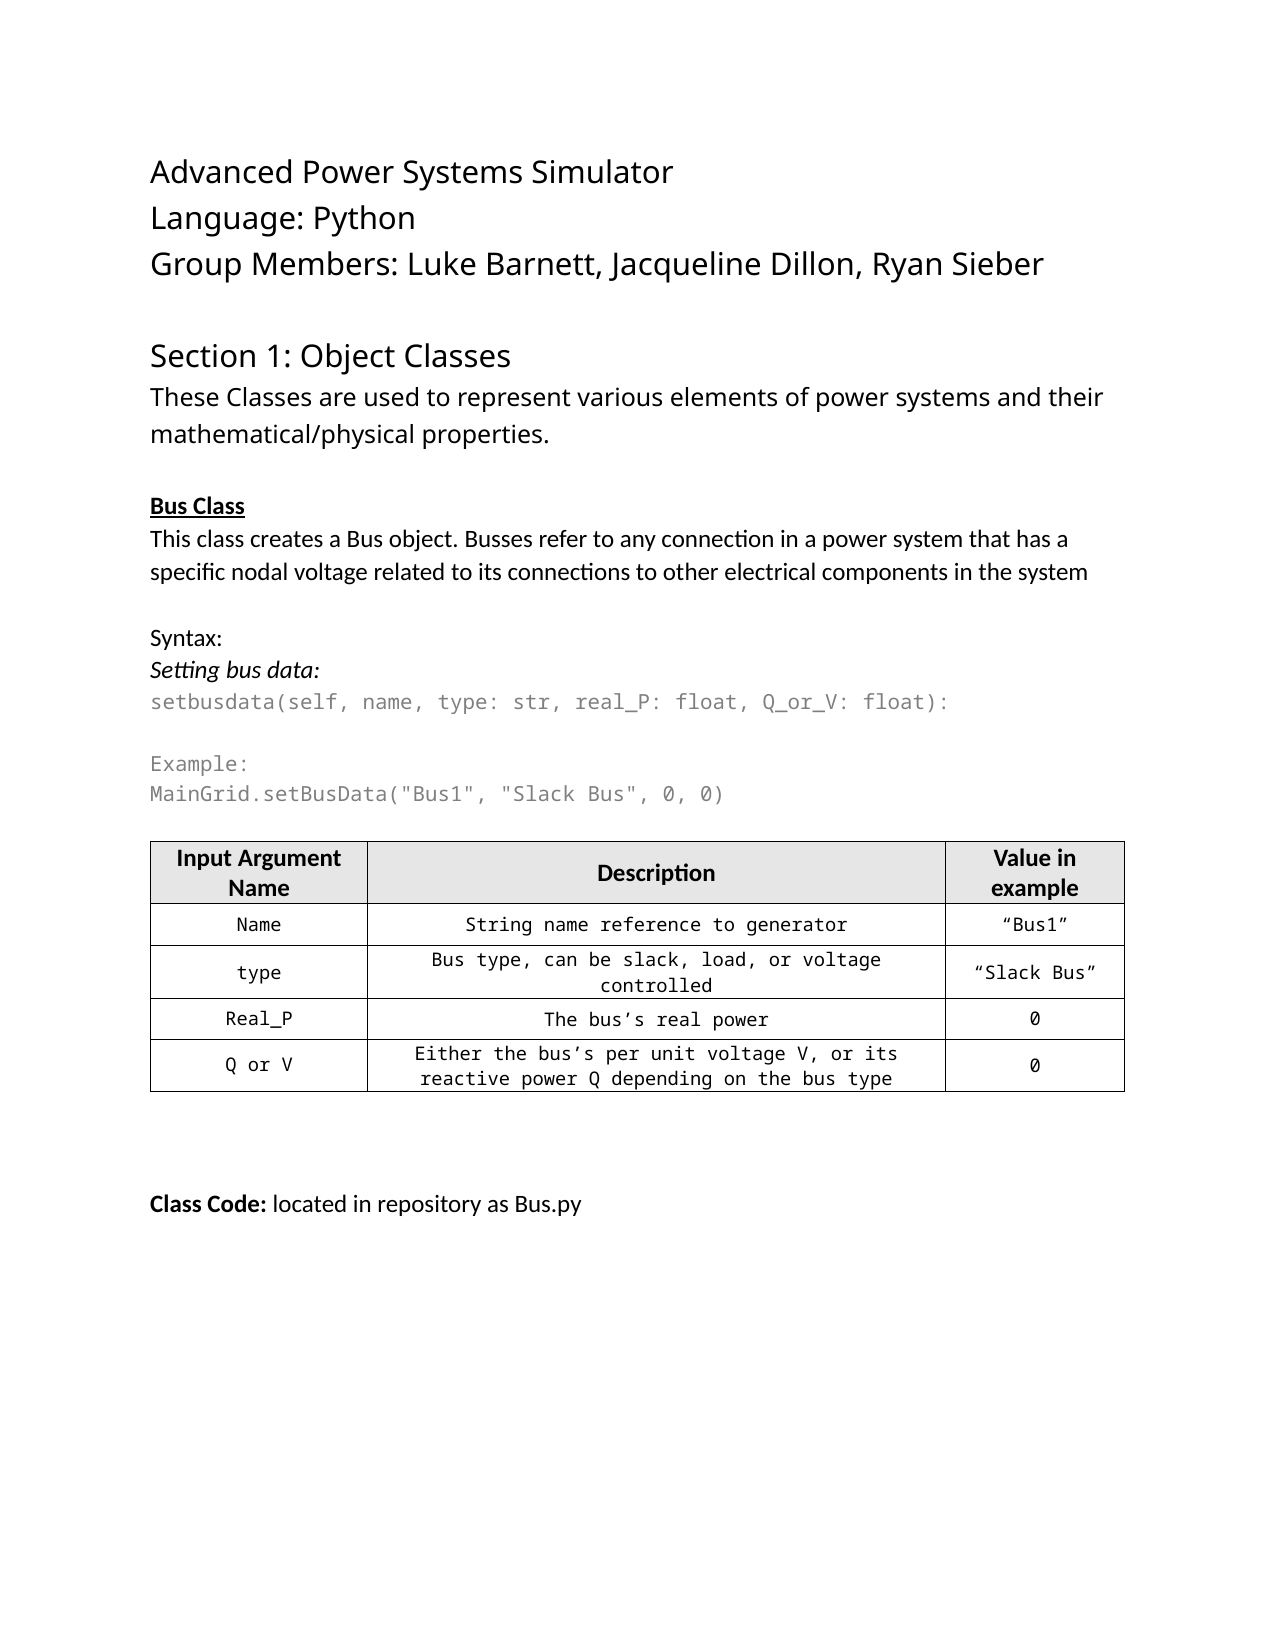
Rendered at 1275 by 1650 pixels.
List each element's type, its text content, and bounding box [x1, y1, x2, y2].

text Class Code: located in repository as Bus.py [150, 1188, 1125, 1219]
table_cell Q or V [151, 1040, 367, 1091]
table_header Input Argument Name [151, 842, 367, 903]
table_cell Name [151, 904, 367, 945]
text This class creates a Bus object. Busses refer to any connection in a power system that has a specific nodal voltage related to its connections to other electrical components in the system [150, 523, 1125, 586]
table_header Description [368, 842, 945, 903]
table_header Value in example [946, 842, 1124, 903]
text setbusdata(self, name, type: str, real_P: float, Q_or_V: float): [150, 687, 1125, 716]
table_cell type [151, 946, 367, 997]
table_cell 0 [946, 999, 1124, 1039]
table_cell 0 [946, 1040, 1124, 1091]
text Example: [150, 749, 1125, 777]
text Language: Python [150, 196, 1125, 238]
text Group Members: Luke Barnett, Jacqueline Dillon, Ryan Sieber [150, 242, 1125, 284]
table_cell The bus’s real power [368, 999, 945, 1039]
text These Classes are used to represent various elements of power systems and their mathematical/physical properties. [150, 380, 1125, 451]
text Syntax: [150, 622, 1125, 652]
table_cell Either the bus’s per unit voltage V, or its reactive power Q depending on the bus type [368, 1040, 945, 1091]
text MainGrid.setBusData("Bus1", "Slack Bus", 0, 0) [150, 779, 1125, 808]
table_cell Bus type, can be slack, load, or voltage controlled [368, 946, 945, 997]
text Advanced Power Systems Simulator [150, 150, 1125, 193]
text Setting bus data: [150, 654, 1125, 685]
text Bus Class [150, 490, 1125, 521]
table_cell “Bus1” [946, 904, 1124, 945]
table_cell String name reference to generator [368, 904, 945, 945]
table_cell Real_P [151, 999, 367, 1039]
text Section 1: Object Classes [150, 334, 1125, 376]
table_cell “Slack Bus” [946, 946, 1124, 997]
